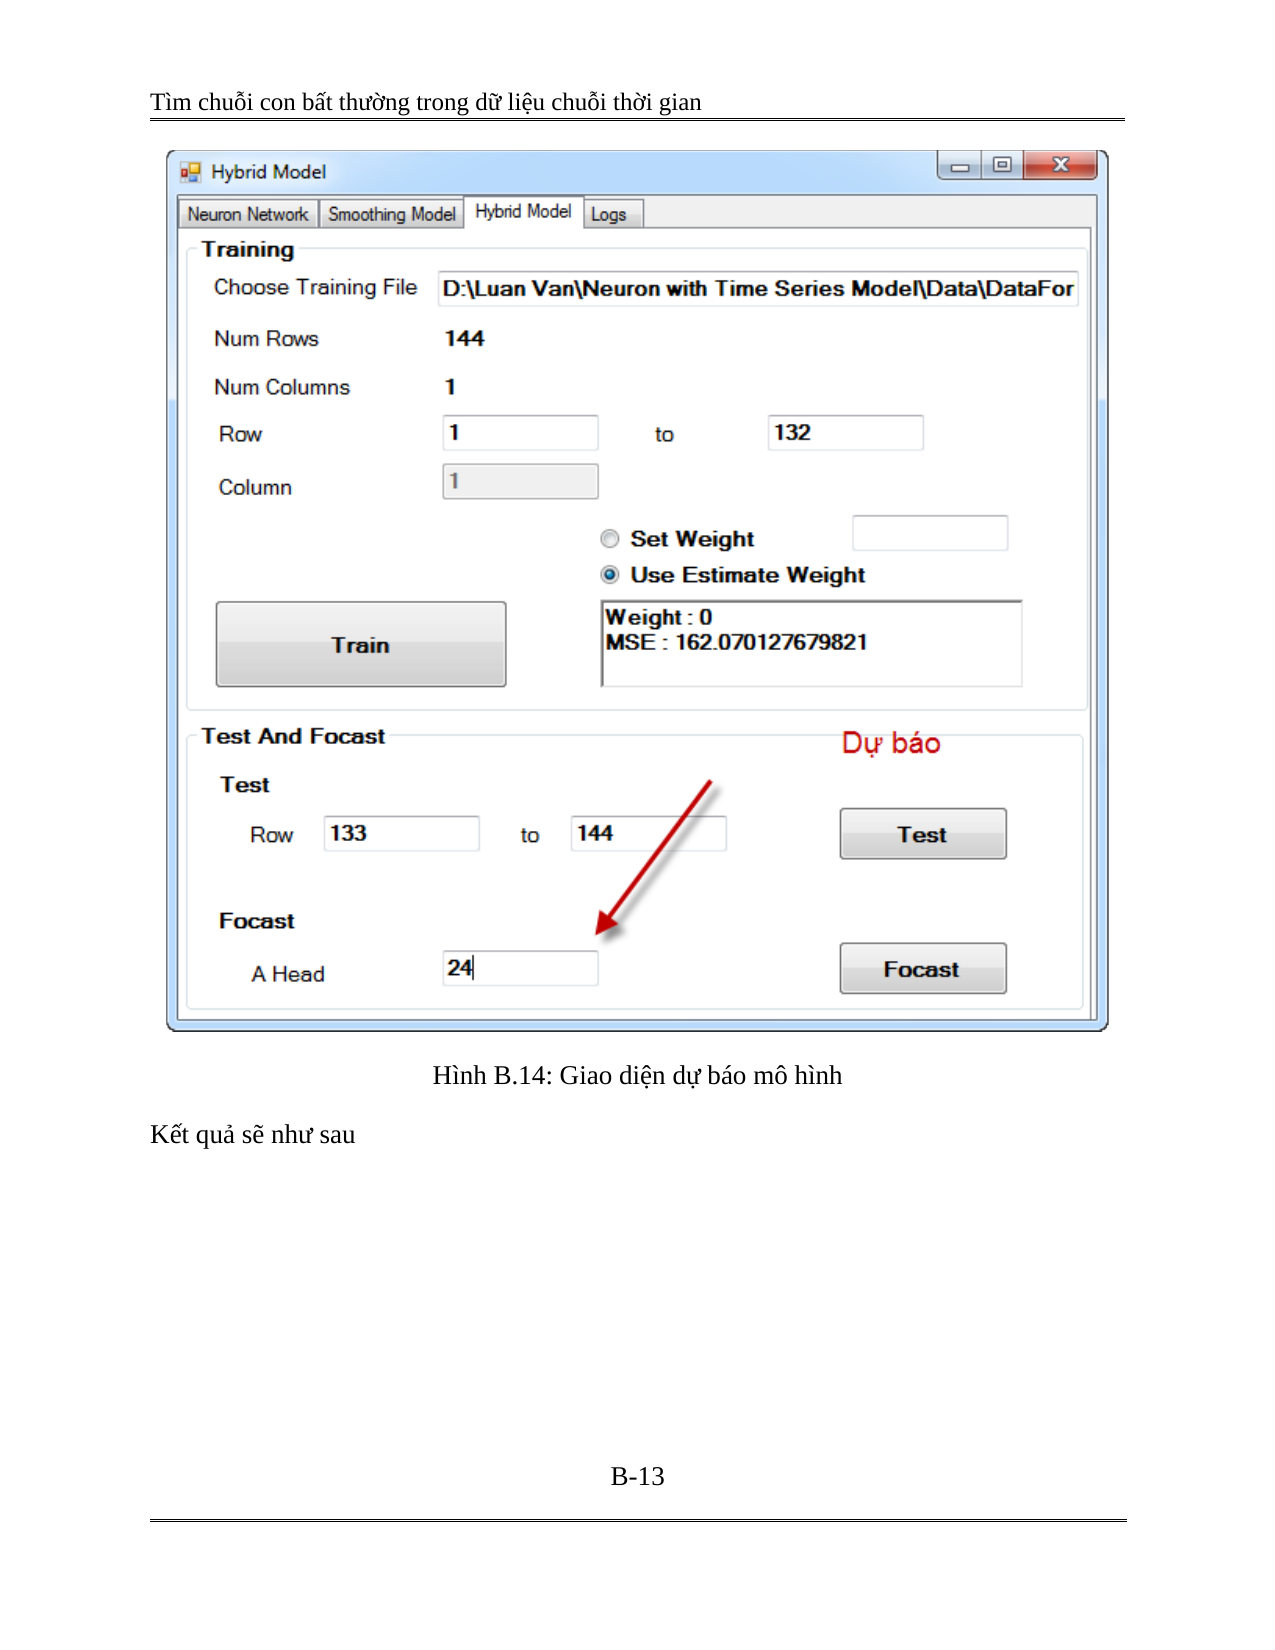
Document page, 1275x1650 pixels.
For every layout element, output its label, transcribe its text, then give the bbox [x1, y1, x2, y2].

picture [166, 150, 1109, 1032]
text Hình B.14: Giao diện dự báo mô hình [150, 1059, 1125, 1090]
text Kết quả sẽ như sau [150, 1118, 1125, 1149]
